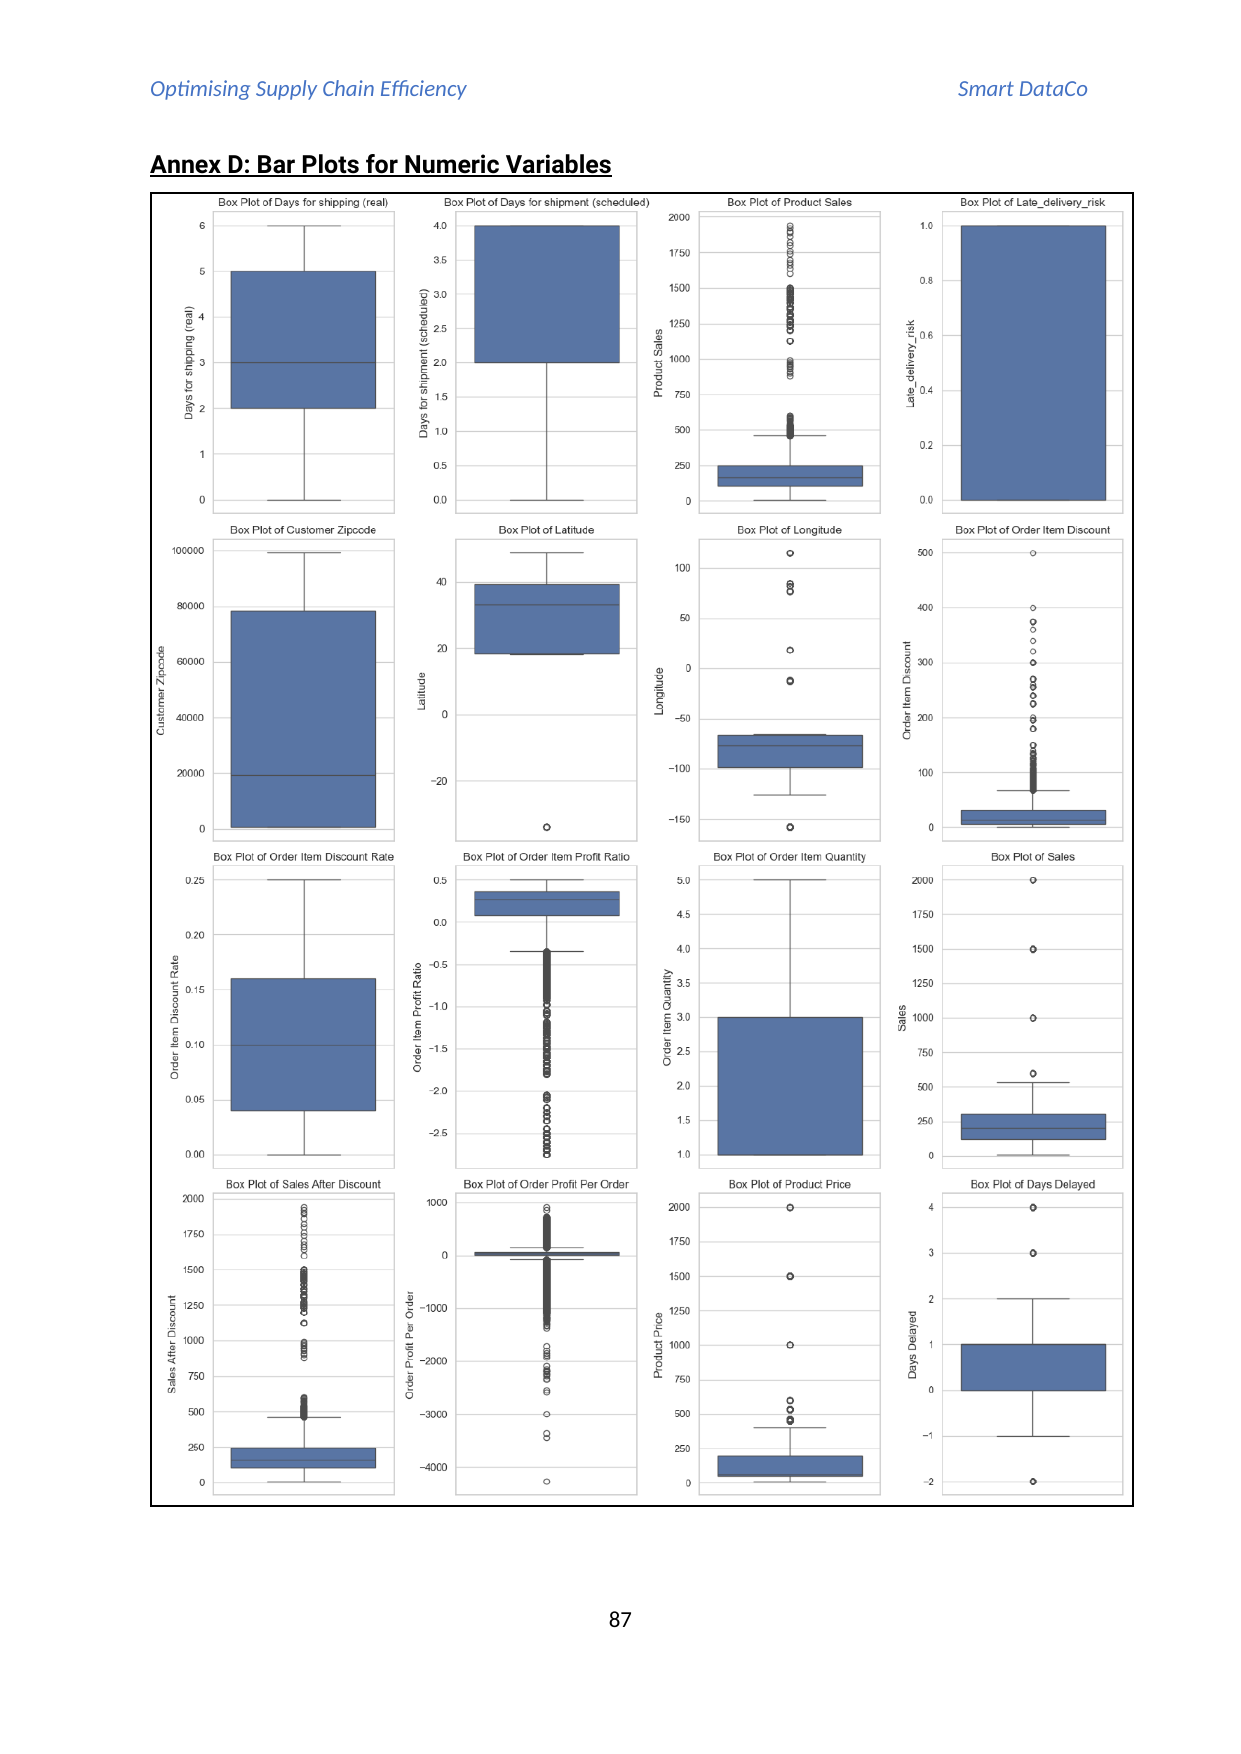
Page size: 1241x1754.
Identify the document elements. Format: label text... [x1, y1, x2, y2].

picture [152, 194, 1132, 1505]
text Annex D: Bar Plots for Numeric Variables [150, 150, 1090, 179]
